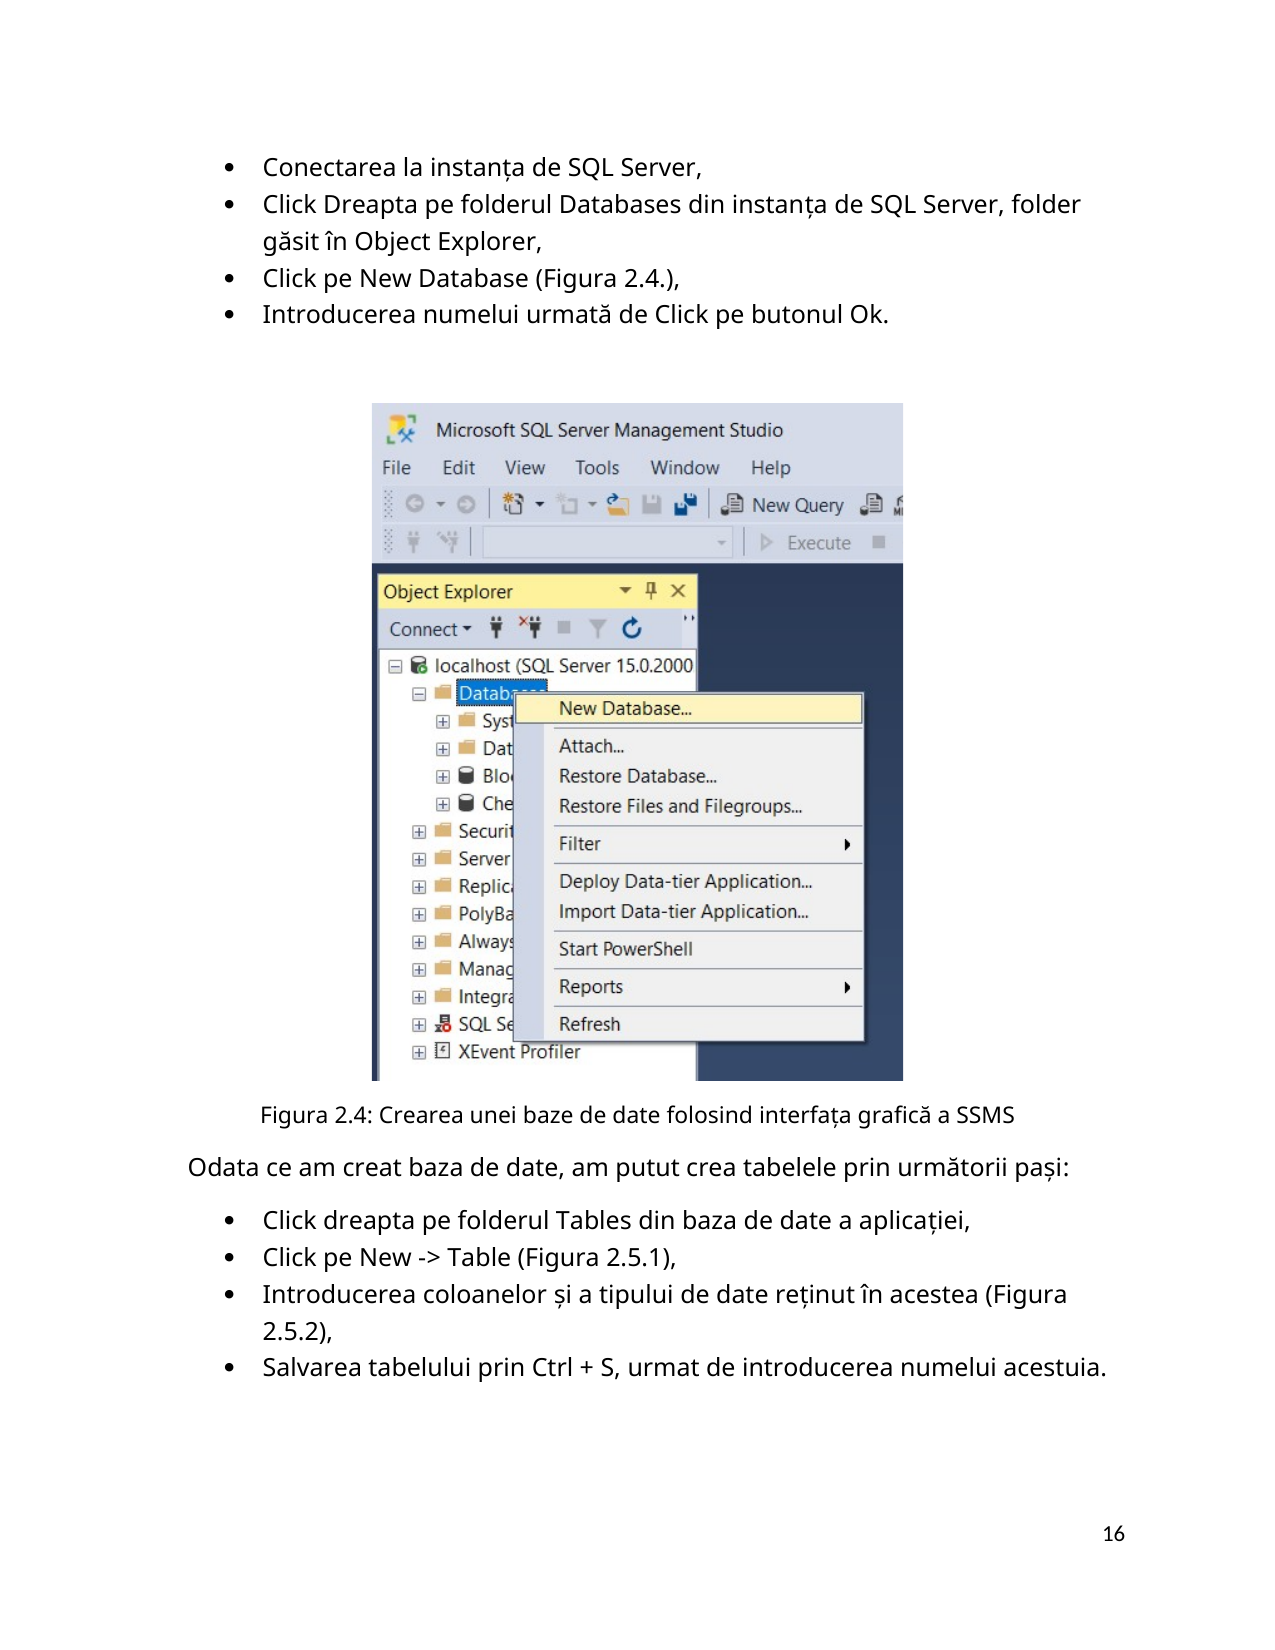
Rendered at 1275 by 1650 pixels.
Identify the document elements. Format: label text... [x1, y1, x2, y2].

list Salvarea tabelului prin Ctrl + S, urmat de introducerea numelui acestuia. [225, 1350, 1125, 1384]
list Introducerea coloanelor și a tipului de date reținut în acestea (Figura 2.5.2), [225, 1276, 1125, 1347]
list Click pe New -> Table (Figura 2.5.1), [225, 1240, 1125, 1274]
picture [371, 403, 904, 1081]
list Click dreapta pe folderul Tables din baza de date a aplicației, [225, 1203, 1125, 1237]
text Odata ce am creat baza de date, am putut crea tabelele prin următorii pași: [187, 1149, 1125, 1183]
list Conectarea la instanța de SQL Server, [225, 150, 1125, 184]
list Click pe New Database (Figura 2.4.), [225, 260, 1125, 294]
text Figura 2.4: Crearea unei baze de date folosind interfața grafică a SSMS [150, 1099, 1125, 1130]
list Click Dreapta pe folderul Databases din instanța de SQL Server, folder găsit în Object Explorer, [225, 187, 1125, 258]
list Introducerea numelui urmată de Click pe butonul Ok. [225, 297, 1125, 331]
